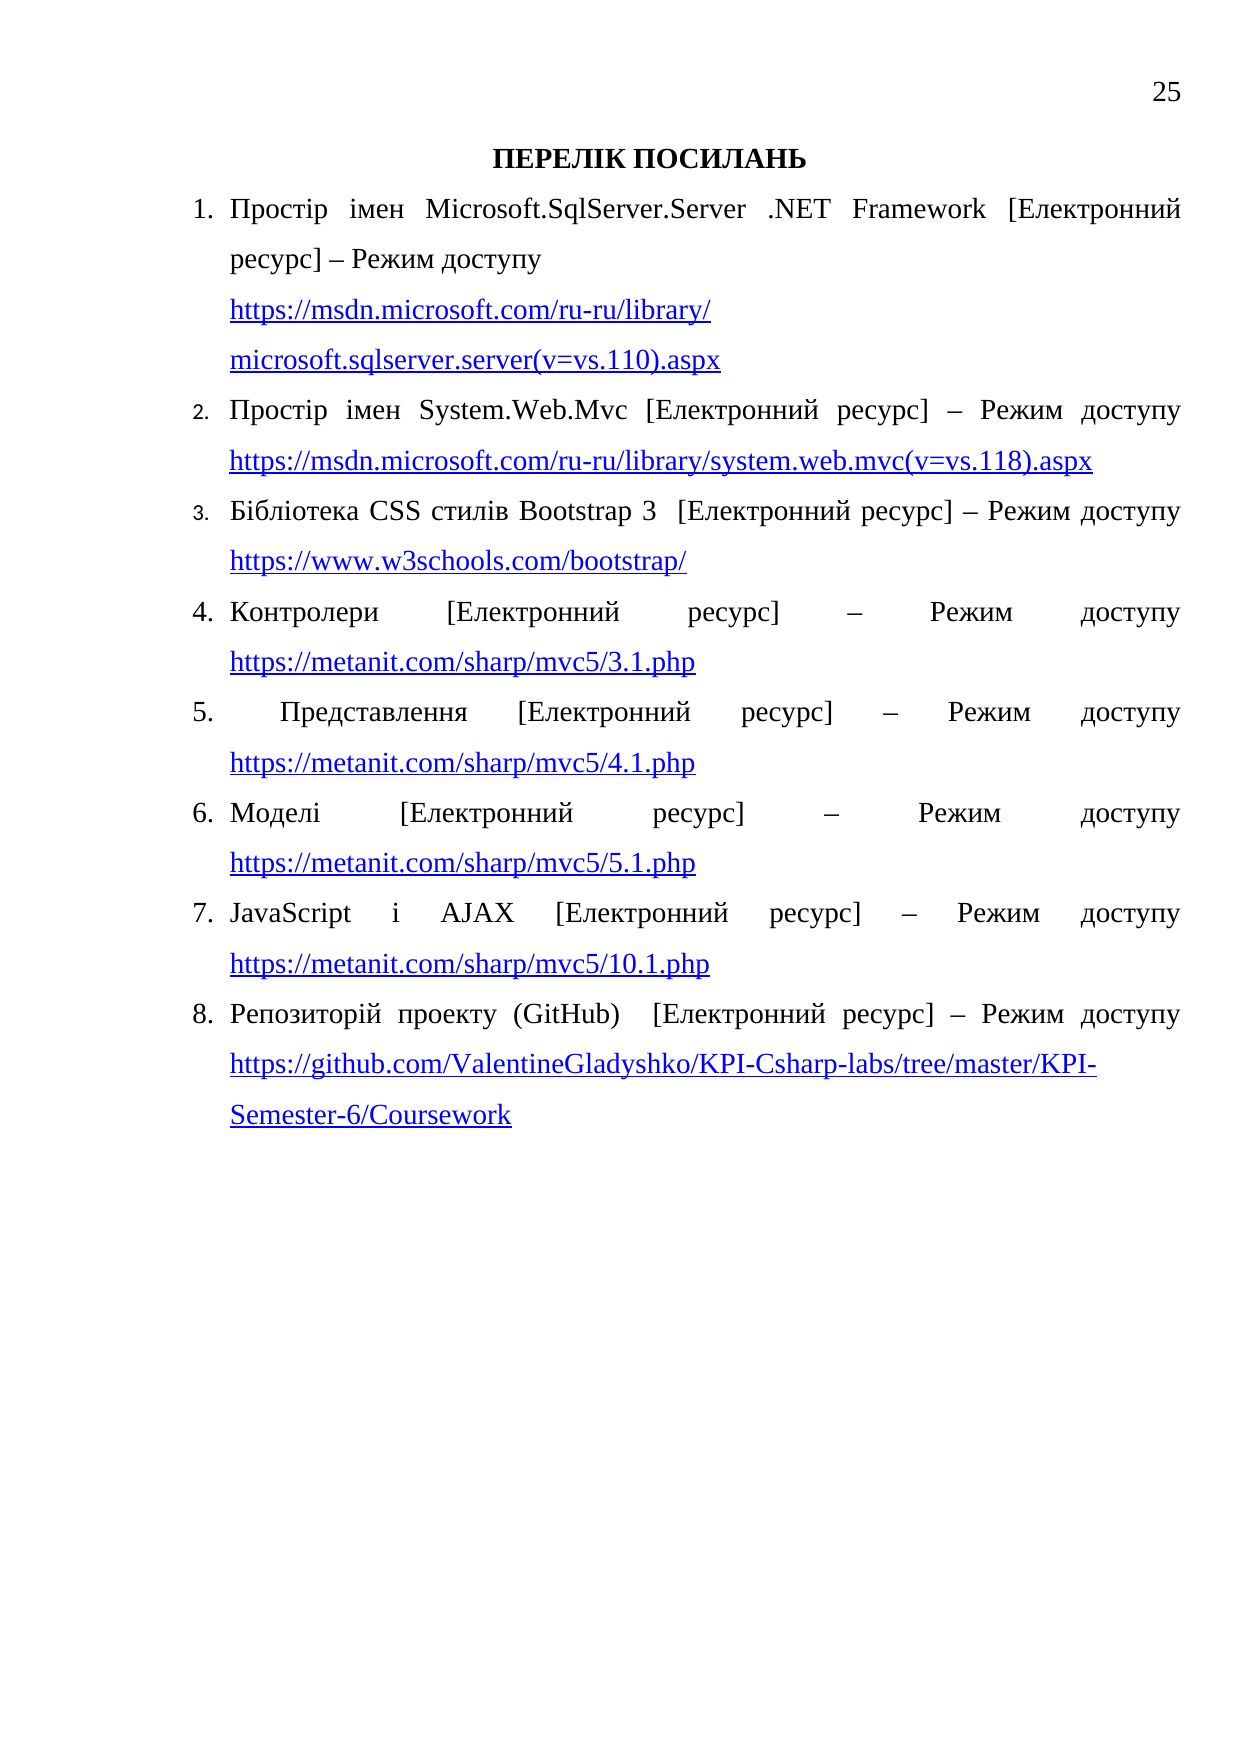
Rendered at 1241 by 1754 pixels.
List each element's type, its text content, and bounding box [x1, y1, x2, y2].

list JavaScript і AJAX [Електронний ресурс] – Режим доступу https://metanit.com/sharp/mvc5/10.1.php [192, 896, 1181, 979]
list Репозиторій проекту (GitHub) [Електронний ресурс] – Режим доступу https://github.com/ValentineGladyshko/KPI-Csharp-labs/tree/master/KPI-Semester-6/Coursework [192, 996, 1181, 1130]
list Простір імен Microsoft.SqlServer.Server .NET Framework [Електронний ресурс] – Режим доступу [192, 191, 1181, 275]
list Простір імен System.Web.Mvc [Електронний ресурс] – Режим доступу https://msdn.microsoft.com/ru-ru/library/system.web.mvc(v=vs.118).aspx [192, 392, 1181, 476]
text Перелік посилань [118, 141, 1181, 174]
list Контролери [Електронний ресурс] – Режим доступу https://metanit.com/sharp/mvc5/3.1.php [192, 594, 1181, 678]
list Моделі [Електронний ресурс] – Режим доступу https://metanit.com/sharp/mvc5/5.1.php [192, 795, 1181, 879]
list https://msdn.microsoft.com/ru-ru/library/microsoft.sqlserver.server(v=vs.110).aspx [229, 292, 1181, 376]
list Бібліотека CSS стилів Bootstrap 3 [Електронний ресурс] – Режим доступу https://www.w3schools.com/bootstrap/ [192, 493, 1181, 577]
list Представлення [Електронний ресурс] – Режим доступу https://metanit.com/sharp/mvc5/4.1.php [192, 694, 1181, 778]
